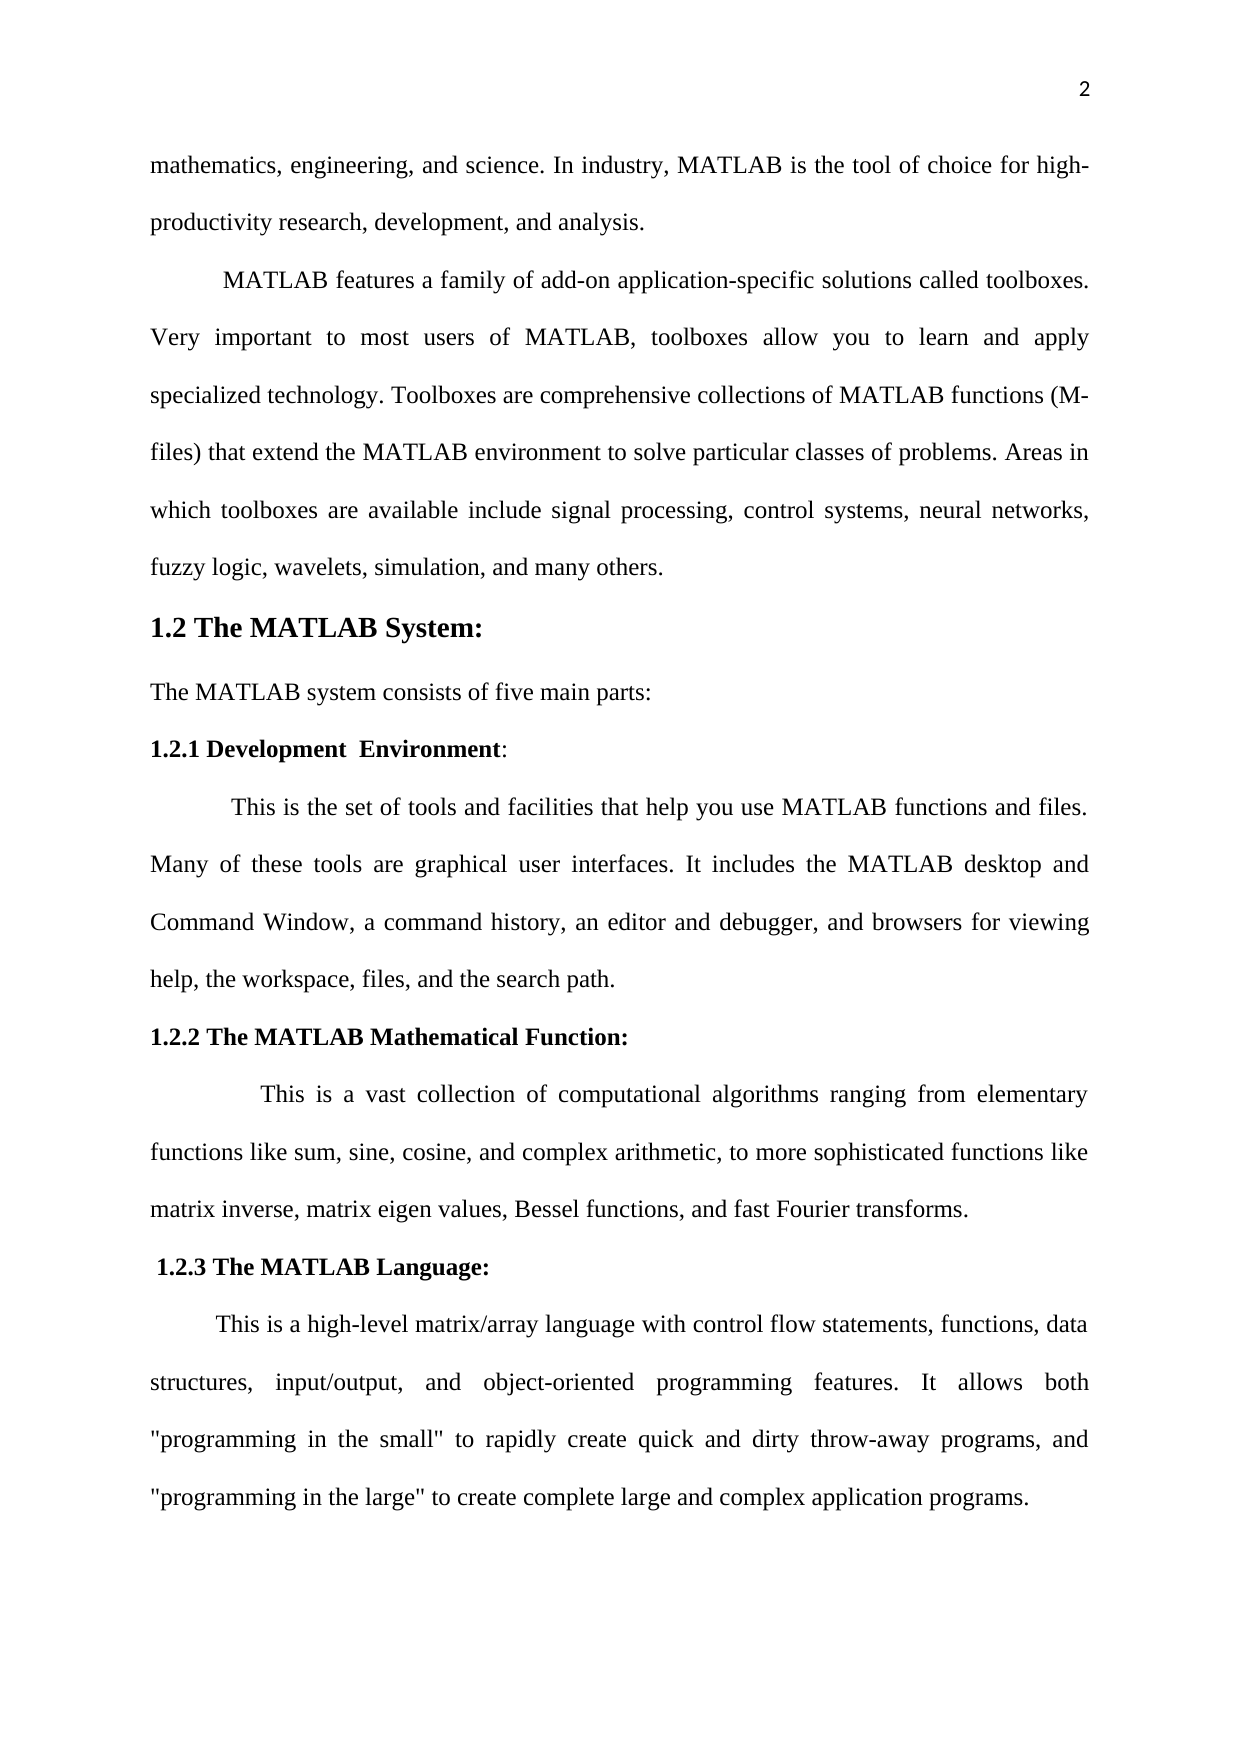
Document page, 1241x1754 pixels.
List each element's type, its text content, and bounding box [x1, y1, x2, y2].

text This is the set of tools and facilities that help you use MATLAB functions and files. Many of these tools are graphical user interfaces. It includes the MATLAB desktop and Command Window, a command history, an editor and debugger, and browsers for viewing help, the workspace, files, and the search path. [150, 792, 1090, 993]
text MATLAB features a family of add-on application-specific solutions called toolboxes. Very important to most users of MATLAB, toolboxes allow you to learn and apply specialized technology. Toolboxes are comprehensive collections of MATLAB functions (M-files) that extend the MATLAB environment to solve particular classes of problems. Areas in which toolboxes are available include signal processing, control systems, neural networks, fuzzy logic, wavelets, simulation, and many others. [150, 265, 1090, 581]
text This is a vast collection of computational algorithms ranging from elementary functions like sum, sine, cosine, and complex arithmetic, to more sophisticated functions like matrix inverse, matrix eigen values, Bessel functions, and fast Fourier transforms. [150, 1079, 1090, 1223]
text This is a high-level matrix/array language with control flow statements, functions, data structures, input/output, and object-oriented programming features. It allows both "programming in the small" to rapidly create quick and dirty throw-away programs, and "programming in the large" to create complete large and complex application programs. [150, 1309, 1090, 1511]
text 1.2.1 Development Environment: [150, 734, 1090, 763]
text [150, 150, 1090, 236]
text 1.2.2 The MATLAB Mathematical Function: [150, 1022, 1090, 1051]
text 1.2 The MATLAB System: [150, 610, 1090, 643]
text The MATLAB system consists of five main parts: [150, 677, 1090, 706]
text 1.2.3 The MATLAB Language: [150, 1252, 1090, 1281]
